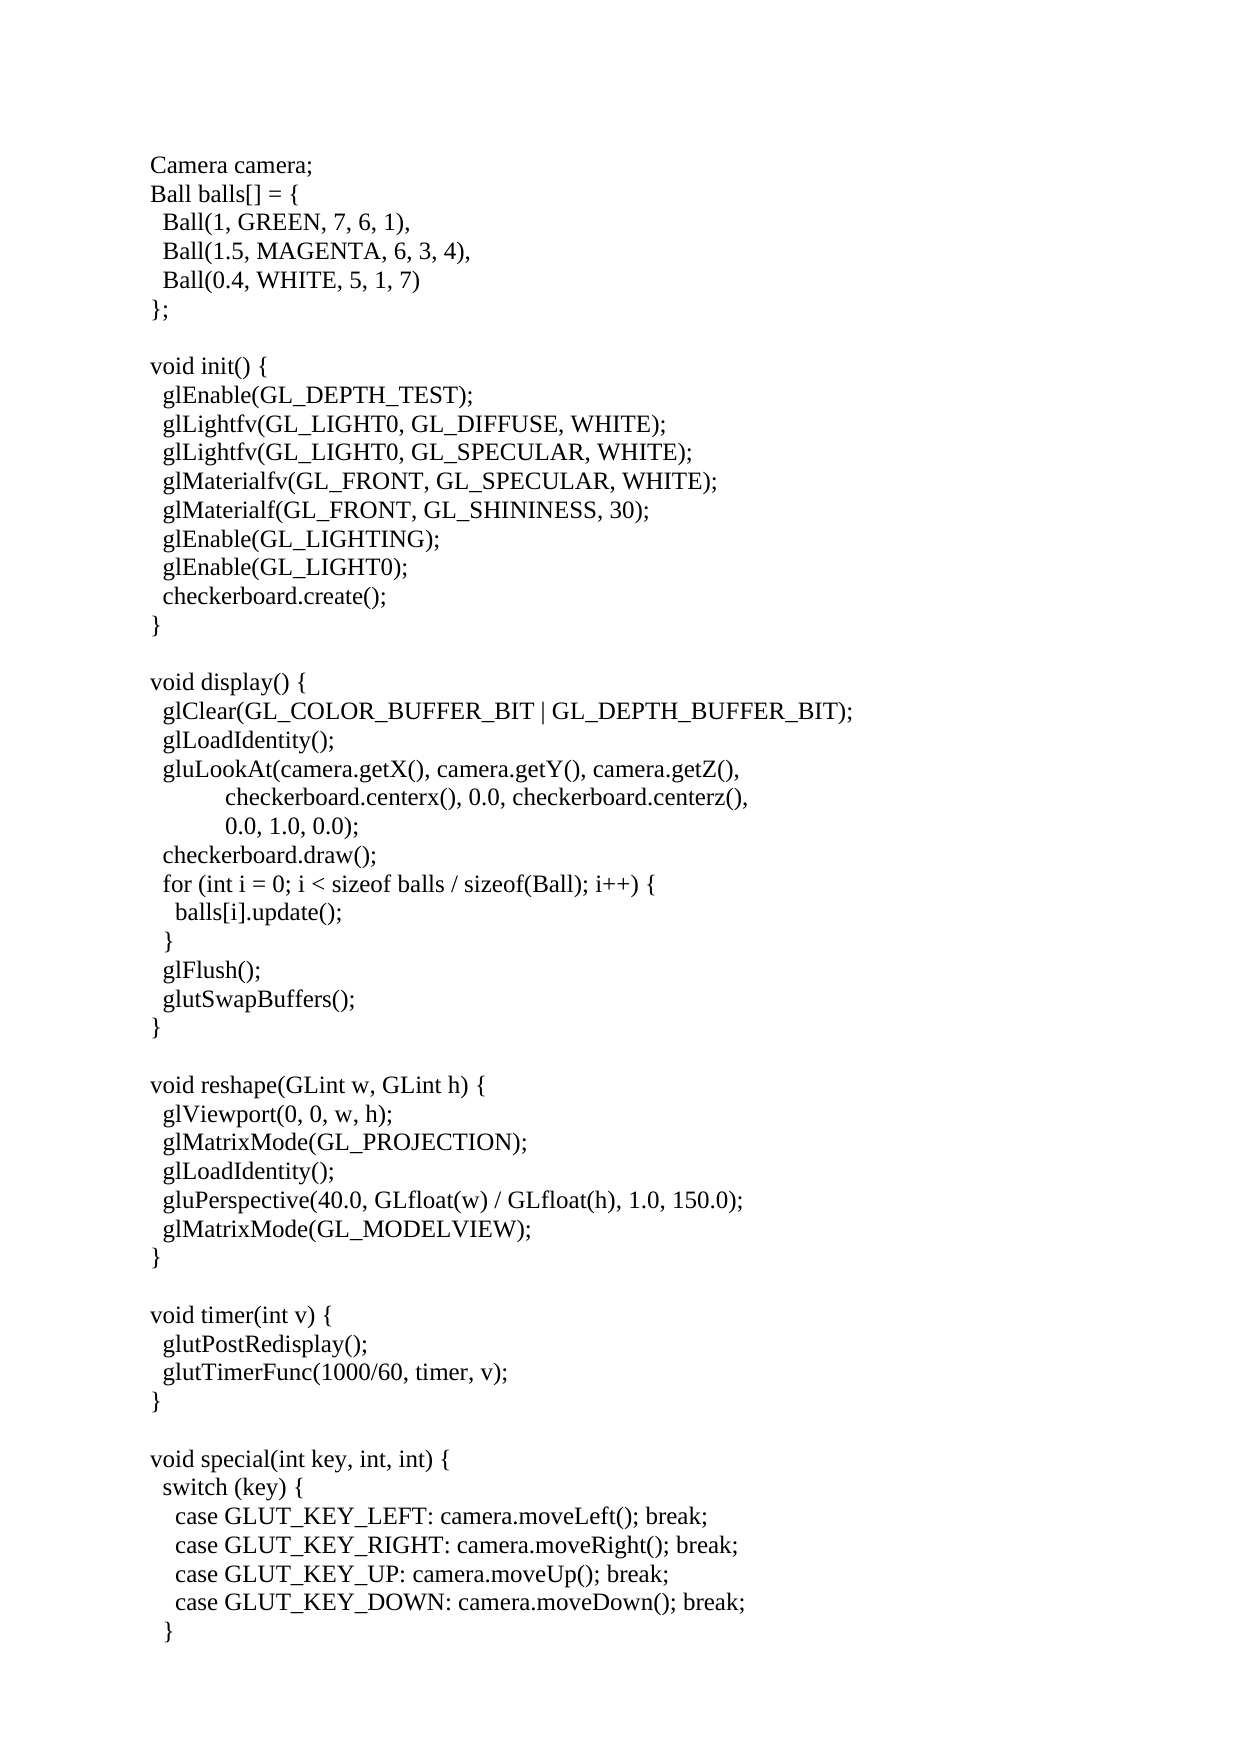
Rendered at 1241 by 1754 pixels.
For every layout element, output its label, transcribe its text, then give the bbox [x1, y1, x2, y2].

text for (int i = 0; i < sizeof balls / sizeof(Ball); i++) { [150, 869, 1090, 897]
text glutPostRedisplay(); [150, 1329, 1090, 1357]
text } [150, 1616, 1090, 1645]
text glEnable(GL_LIGHTING); [150, 524, 1090, 552]
text glEnable(GL_LIGHT0); [150, 552, 1090, 581]
text } [150, 1012, 1090, 1041]
text checkerboard.create(); [150, 581, 1090, 610]
text void display() { [150, 667, 1090, 696]
text glMatrixMode(GL_PROJECTION); [150, 1127, 1090, 1156]
text glLoadIdentity(); [150, 1156, 1090, 1185]
text balls[i].update(); [150, 897, 1090, 926]
text case GLUT_KEY_LEFT: camera.moveLeft(); break; [150, 1501, 1090, 1530]
text 0.0, 1.0, 0.0); [150, 811, 1090, 840]
text Ball balls[] = { [150, 179, 1090, 207]
text glClear(GL_COLOR_BUFFER_BIT | GL_DEPTH_BUFFER_BIT); [150, 696, 1090, 725]
text } [150, 1386, 1090, 1415]
text case GLUT_KEY_RIGHT: camera.moveRight(); break; [150, 1530, 1090, 1559]
text glMatrixMode(GL_MODELVIEW); [150, 1214, 1090, 1242]
text Ball(1.5, MAGENTA, 6, 3, 4), [150, 236, 1090, 265]
text glLightfv(GL_LIGHT0, GL_SPECULAR, WHITE); [150, 437, 1090, 466]
text switch (key) { [150, 1472, 1090, 1501]
text } [150, 610, 1090, 639]
text gluLookAt(camera.getX(), camera.getY(), camera.getZ(), [150, 754, 1090, 782]
text void special(int key, int, int) { [150, 1444, 1090, 1472]
text glLightfv(GL_LIGHT0, GL_DIFFUSE, WHITE); [150, 409, 1090, 437]
text glViewport(0, 0, w, h); [150, 1099, 1090, 1127]
text glutTimerFunc(1000/60, timer, v); [150, 1357, 1090, 1386]
text glLoadIdentity(); [150, 725, 1090, 754]
text void init() { [150, 351, 1090, 380]
text checkerboard.draw(); [150, 840, 1090, 869]
text glMaterialf(GL_FRONT, GL_SHININESS, 30); [150, 495, 1090, 524]
text glutSwapBuffers(); [150, 984, 1090, 1012]
text glFlush(); [150, 955, 1090, 984]
text Ball(1, GREEN, 7, 6, 1), [150, 207, 1090, 236]
text glMaterialfv(GL_FRONT, GL_SPECULAR, WHITE); [150, 466, 1090, 495]
text Ball(0.4, WHITE, 5, 1, 7) [150, 265, 1090, 294]
text void timer(int v) { [150, 1300, 1090, 1329]
text checkerboard.centerx(), 0.0, checkerboard.centerz(), [150, 782, 1090, 811]
text void reshape(GLint w, GLint h) { [150, 1070, 1090, 1099]
text gluPerspective(40.0, GLfloat(w) / GLfloat(h), 1.0, 150.0); [150, 1185, 1090, 1214]
text glEnable(GL_DEPTH_TEST); [150, 380, 1090, 409]
text Camera camera; [150, 150, 1090, 179]
text case GLUT_KEY_DOWN: camera.moveDown(); break; [150, 1587, 1090, 1616]
text }; [150, 294, 1090, 322]
text case GLUT_KEY_UP: camera.moveUp(); break; [150, 1559, 1090, 1587]
text } [150, 1242, 1090, 1271]
text } [150, 926, 1090, 955]
